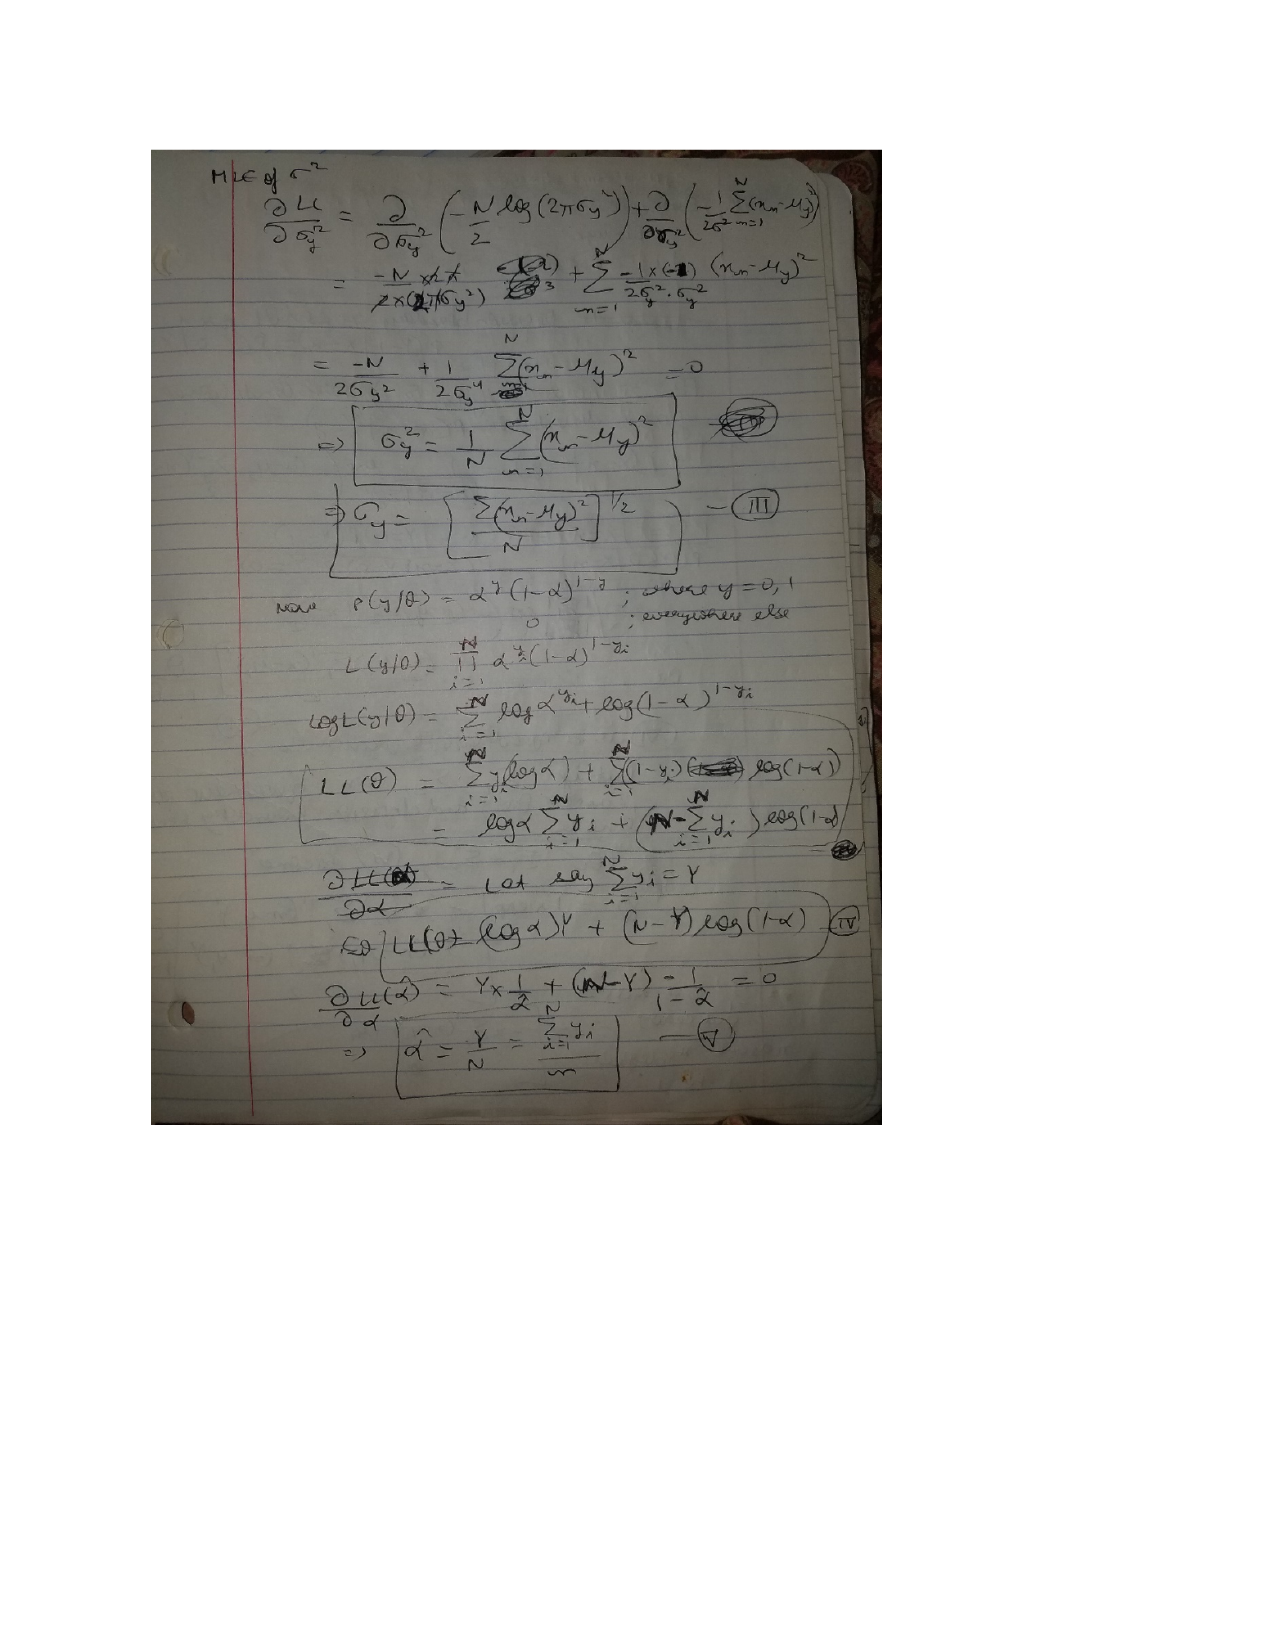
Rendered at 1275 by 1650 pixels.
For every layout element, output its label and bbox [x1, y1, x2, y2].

picture [151, 151, 882, 1124]
